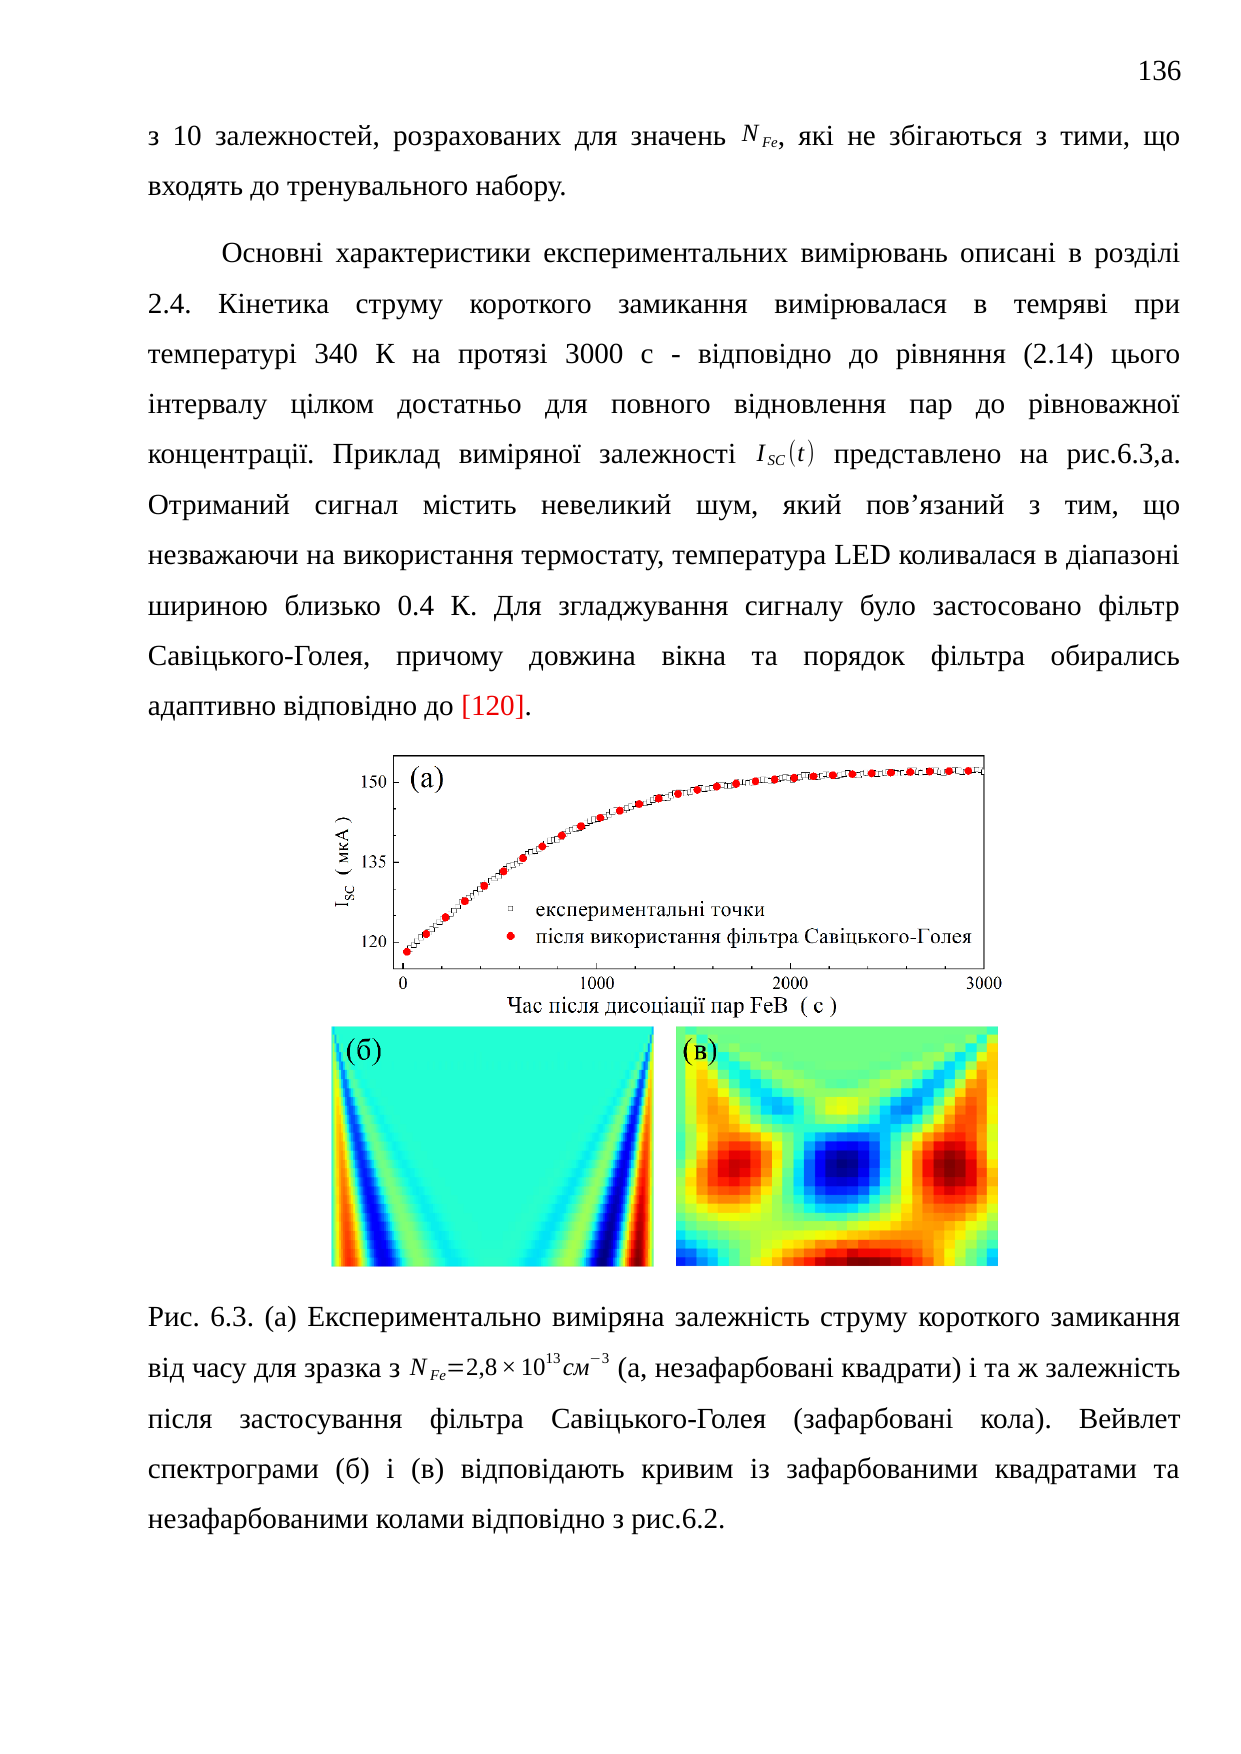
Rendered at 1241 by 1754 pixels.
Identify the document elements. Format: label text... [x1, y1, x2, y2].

text Основні характеристики експериментальних вимірювань описані в розділі 2.4. Кінетика струму короткого замикання вимірювалася в темряві при температурі 340 К на протязі 3000 с - відповідно до рівняння (2.14) цього інтервалу цілком достатньо для повного відновлення пар до рівноважної концентрації. Приклад виміряної залежності представлено на рис.6.3,а. Отриманий сигнал містить невеликий шум, який пов’язаний з тим, що незважаючи на використання термостату, температура LED коливалася в діапазоні шириною близько 0.4 К. Для згладжування сигналу було застосовано фільтр Савіцького-Голея, причому довжина вікна та порядок фільтра обирались адаптивно відповідно до [120]. [148, 235, 1181, 722]
picture [325, 751, 1004, 1270]
text Рис. 6.3. (a) Експериментально виміряна залежність струму короткого замикання від часу для зразка з (a, незафарбовані квадрати) і та ж залежність після застосування фільтра Савіцького-Голея (зафарбовані кола). Вейвлет спектрограми (б) і (в) відповідають кривим із зафарбованими квадратами та незафарбованими колами відповідно з рис.6.2. [148, 1299, 1181, 1535]
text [148, 118, 1181, 202]
